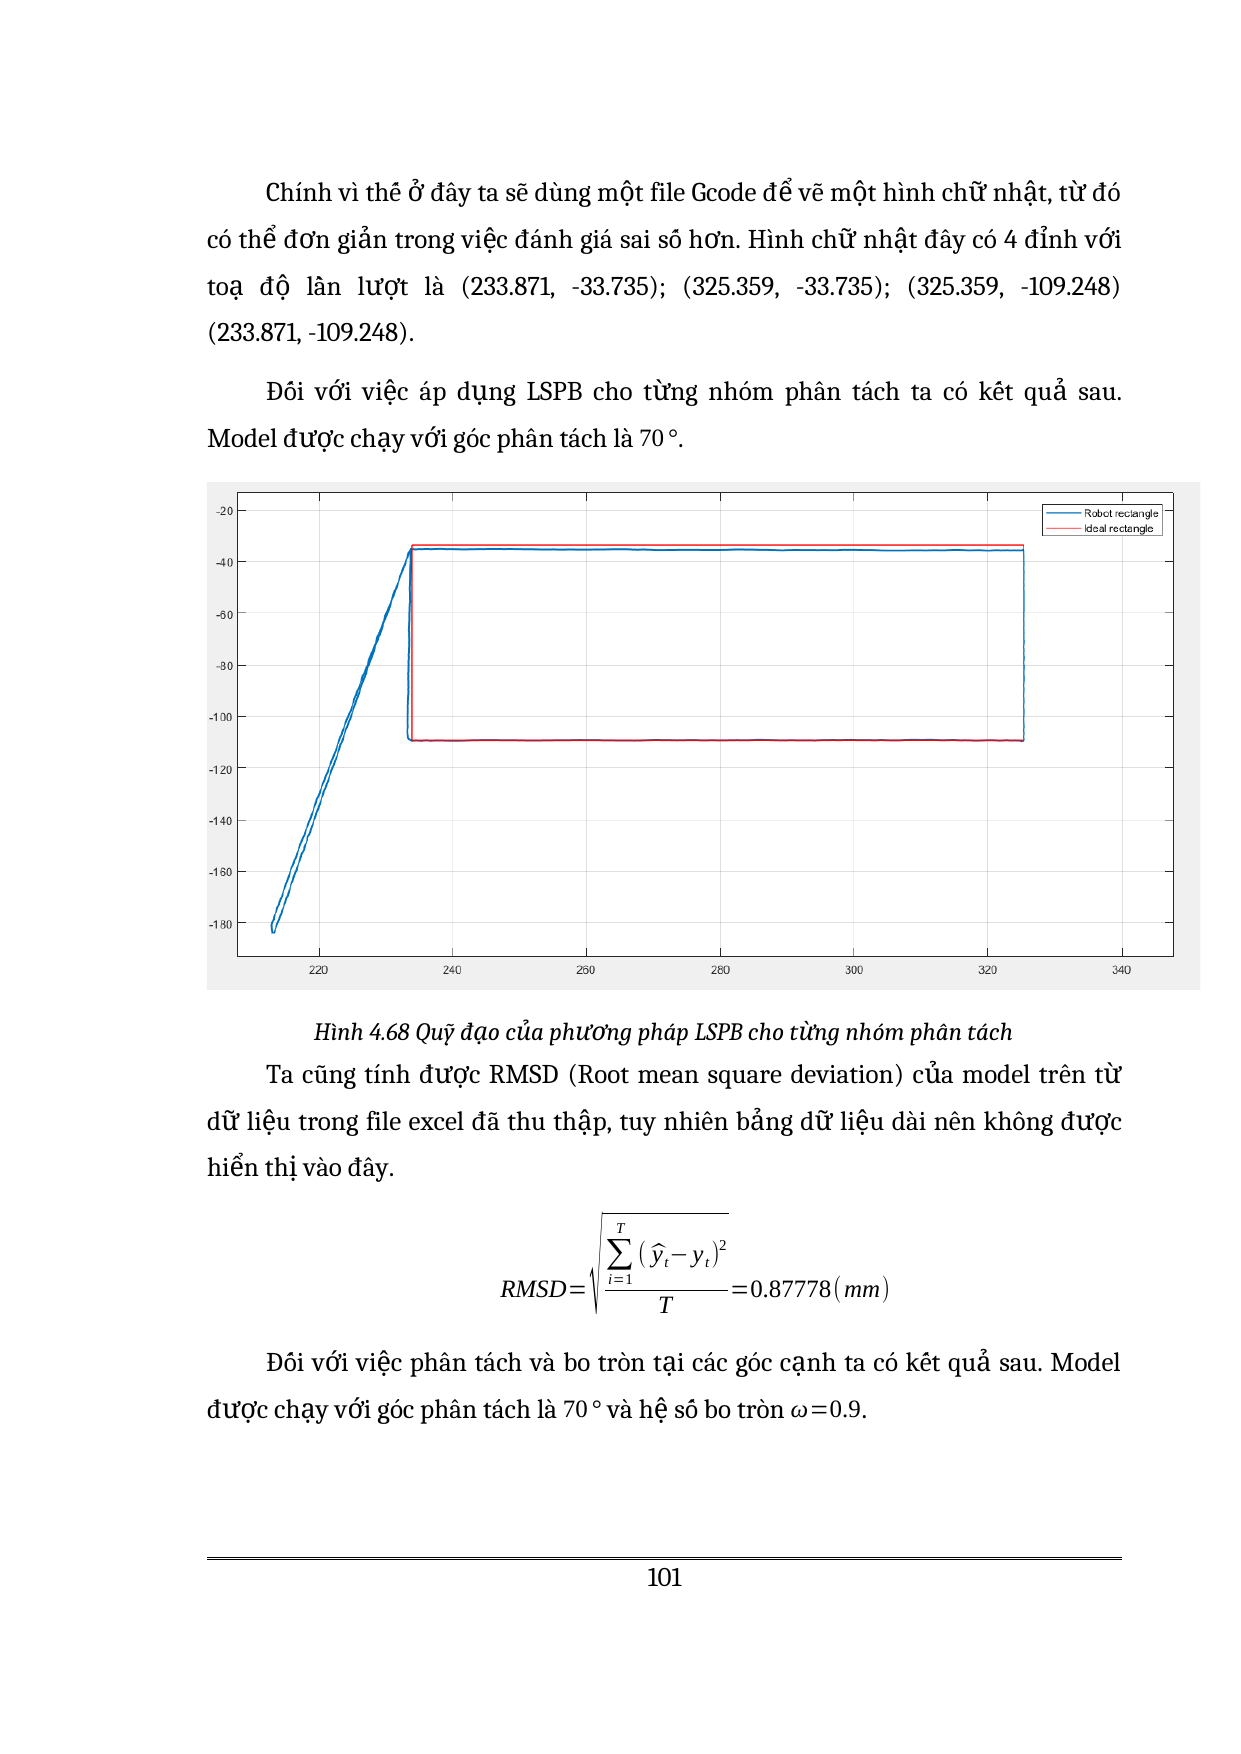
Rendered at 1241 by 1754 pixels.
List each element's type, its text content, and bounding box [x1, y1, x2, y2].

text Đối với việc áp dụng LSPB cho từng nhóm phân tách ta có kết quả sau. Model được chạy với góc phân tách là . [207, 376, 1122, 454]
text Đối với việc phân tách và bo tròn tại các góc cạnh ta có kết quả sau. Model được chạy với góc phân tách là và hệ số bo tròn . [207, 1347, 1122, 1425]
text Chính vì thế ở đây ta sẽ dùng một file Gcode để vẽ một hình chữ nhật, từ đó có thể đơn giản trong việc đánh giá sai số hơn. Hình chữ nhật đây có 4 đỉnh với toạ độ lần lượt là (233.871, -33.735); (325.359, -33.735); (325.359, -109.248) (233.871, -109.248). [207, 177, 1122, 348]
picture [206, 482, 1201, 990]
text Ta cũng tính được RMSD (Root mean square deviation) của model trên từ dữ liệu trong file excel đã thu thập, tuy nhiên bảng dữ liệu dài nên không được hiển thị vào đây. [207, 1059, 1122, 1183]
